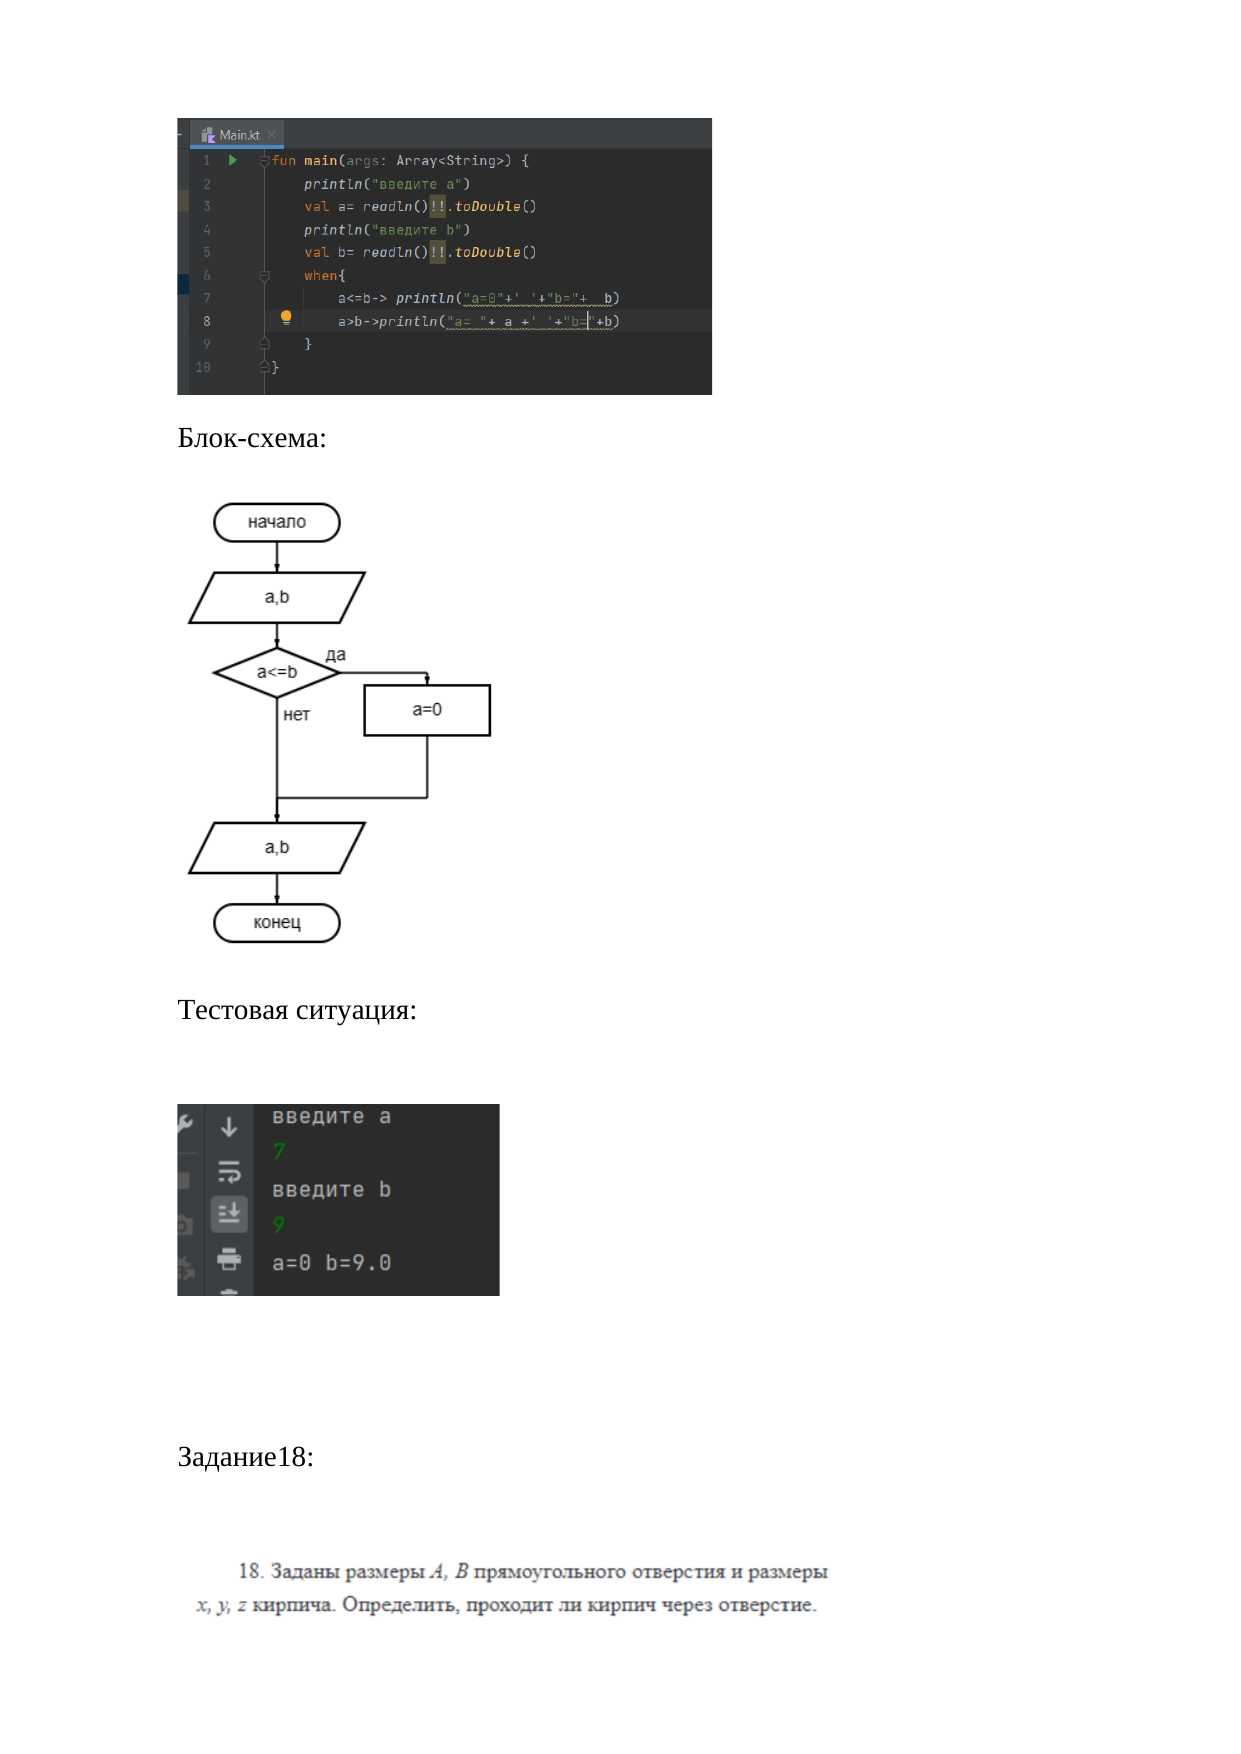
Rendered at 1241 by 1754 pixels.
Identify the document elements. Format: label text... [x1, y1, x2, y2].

picture [177, 1104, 500, 1296]
picture [177, 118, 713, 395]
text Задание18: [177, 1439, 1152, 1472]
picture [177, 1551, 926, 1623]
text Тестовая ситуация: [177, 992, 1152, 1025]
picture [177, 479, 515, 967]
text Блок-схема: [177, 420, 1152, 453]
